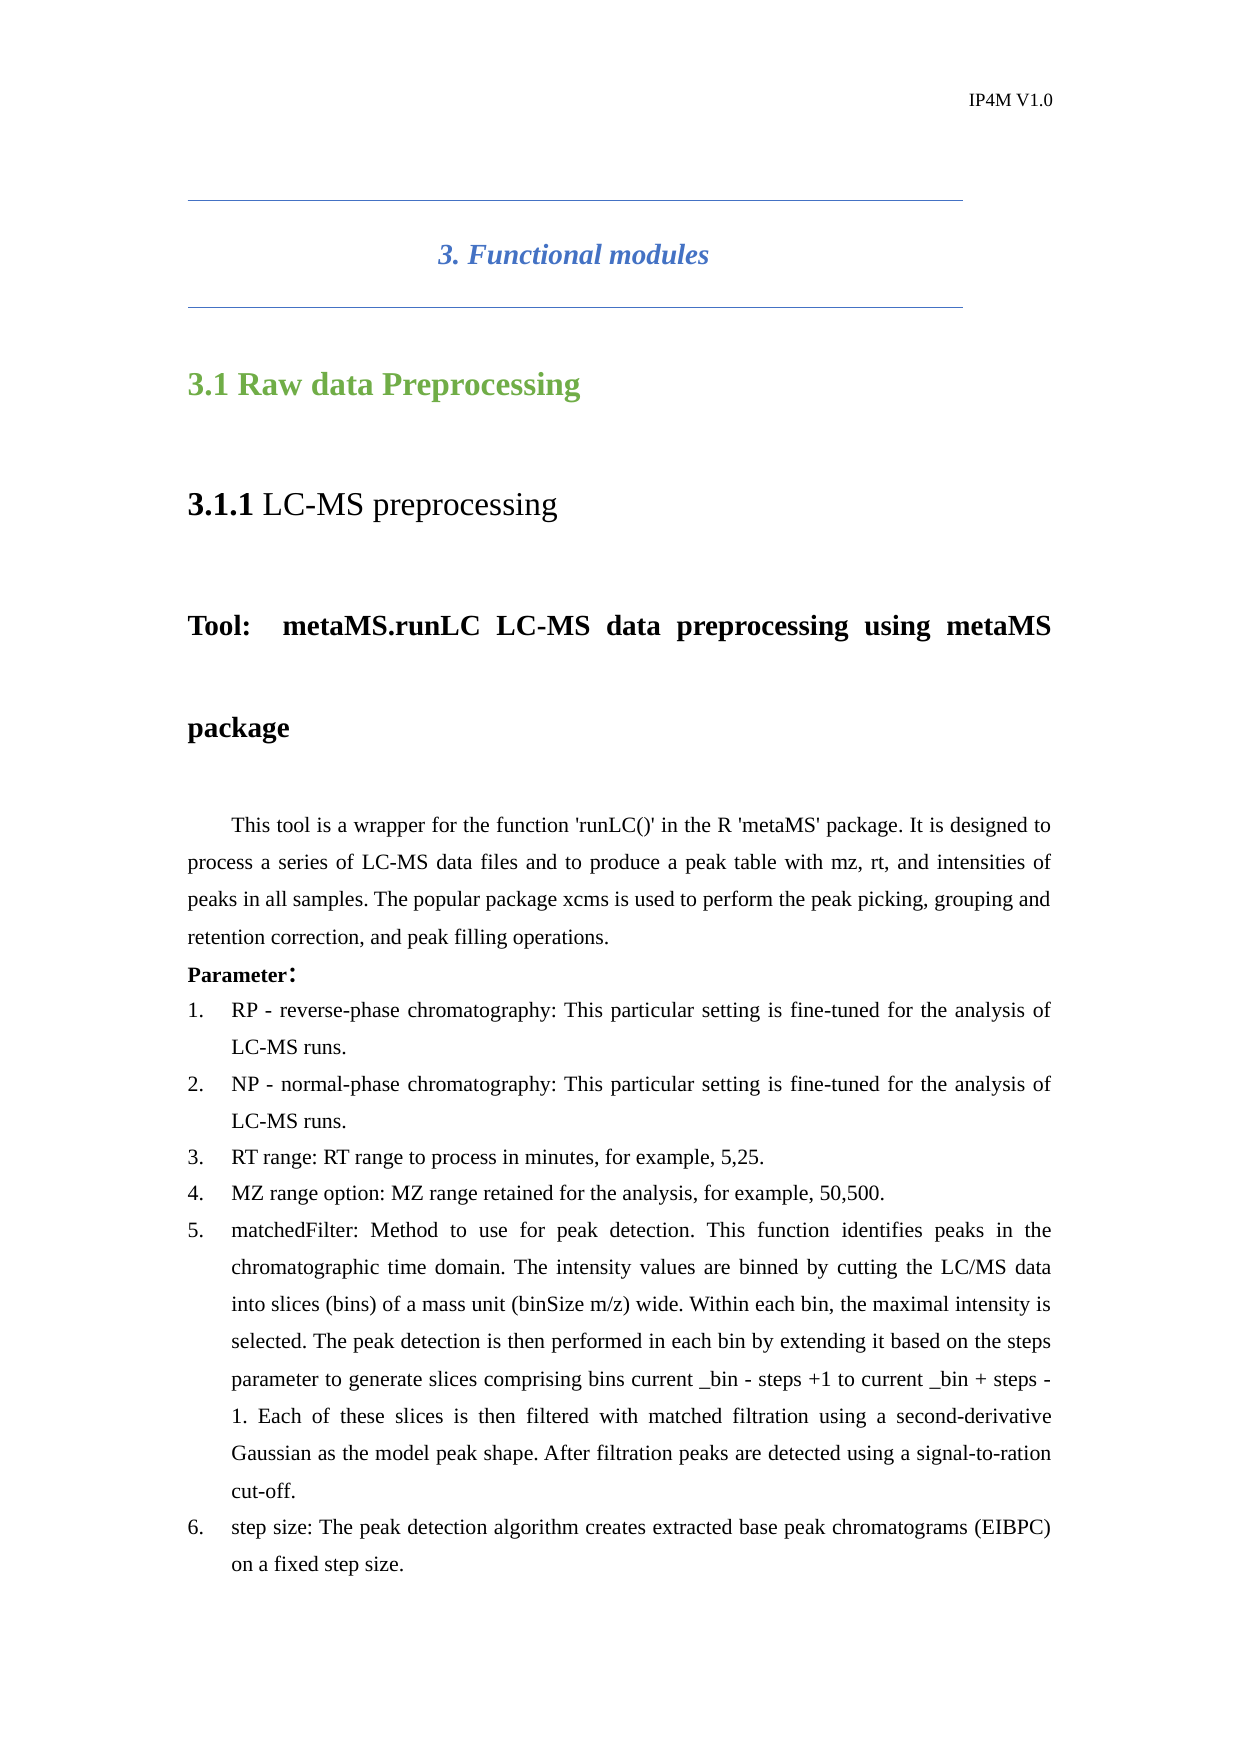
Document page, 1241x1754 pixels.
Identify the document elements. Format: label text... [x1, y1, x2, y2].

text 2. NP - normal-phase chromatography: This particular setting is fine-tuned for the analysis of LC-MS runs. [187, 1067, 1053, 1137]
subtitle 3.1 Raw data Preprocessing [187, 351, 1053, 416]
text 4. MZ range option: MZ range retained for the analysis, for example, 50,500. [187, 1177, 1053, 1209]
subtitle 3.1.1 LC-MS preprocessing [187, 471, 1053, 536]
text This tool is a wrapper for the function 'runLC()' in the R 'metaMS' package. It is designed to process a series of LC-MS data files and to produce a peak table with mz, rt, and intensities of peaks in all samples. The popular package xcms is used to perform the peak picking, grouping and retention correction, and peak filling operations. [187, 808, 1053, 952]
text 6. step size: The peak detection algorithm creates extracted base peak chromatograms (EIBPC) on a fixed step size. [187, 1510, 1053, 1580]
text 3. RT range: RT range to process in minutes, for example, 5,25. [187, 1141, 1053, 1173]
text 3. Functional modules [187, 201, 963, 308]
subtitle Tool: metaMS.runLC LC-MS data preprocessing using metaMS package [187, 593, 1053, 759]
text Parameter： [187, 956, 1053, 989]
text 5. matchedFilter: Method to use for peak detection. This function identifies peaks in the chromatographic time domain. The intensity values are binned by cutting the LC/MS data into slices (bins) of a mass unit (binSize m/z) wide. Within each bin, the maximal intensity is selected. The peak detection is then performed in each bin by extending it based on the steps parameter to generate slices comprising bins current _bin - steps +1 to current _bin + steps - 1. Each of these slices is then filtered with matched filtration using a second-derivative Gaussian as the model peak shape. After filtration peaks are detected using a signal-to-ration cut-off. [187, 1213, 1053, 1507]
text 1. RP - reverse-phase chromatography: This particular setting is fine-tuned for the analysis of LC-MS runs. [187, 993, 1053, 1063]
